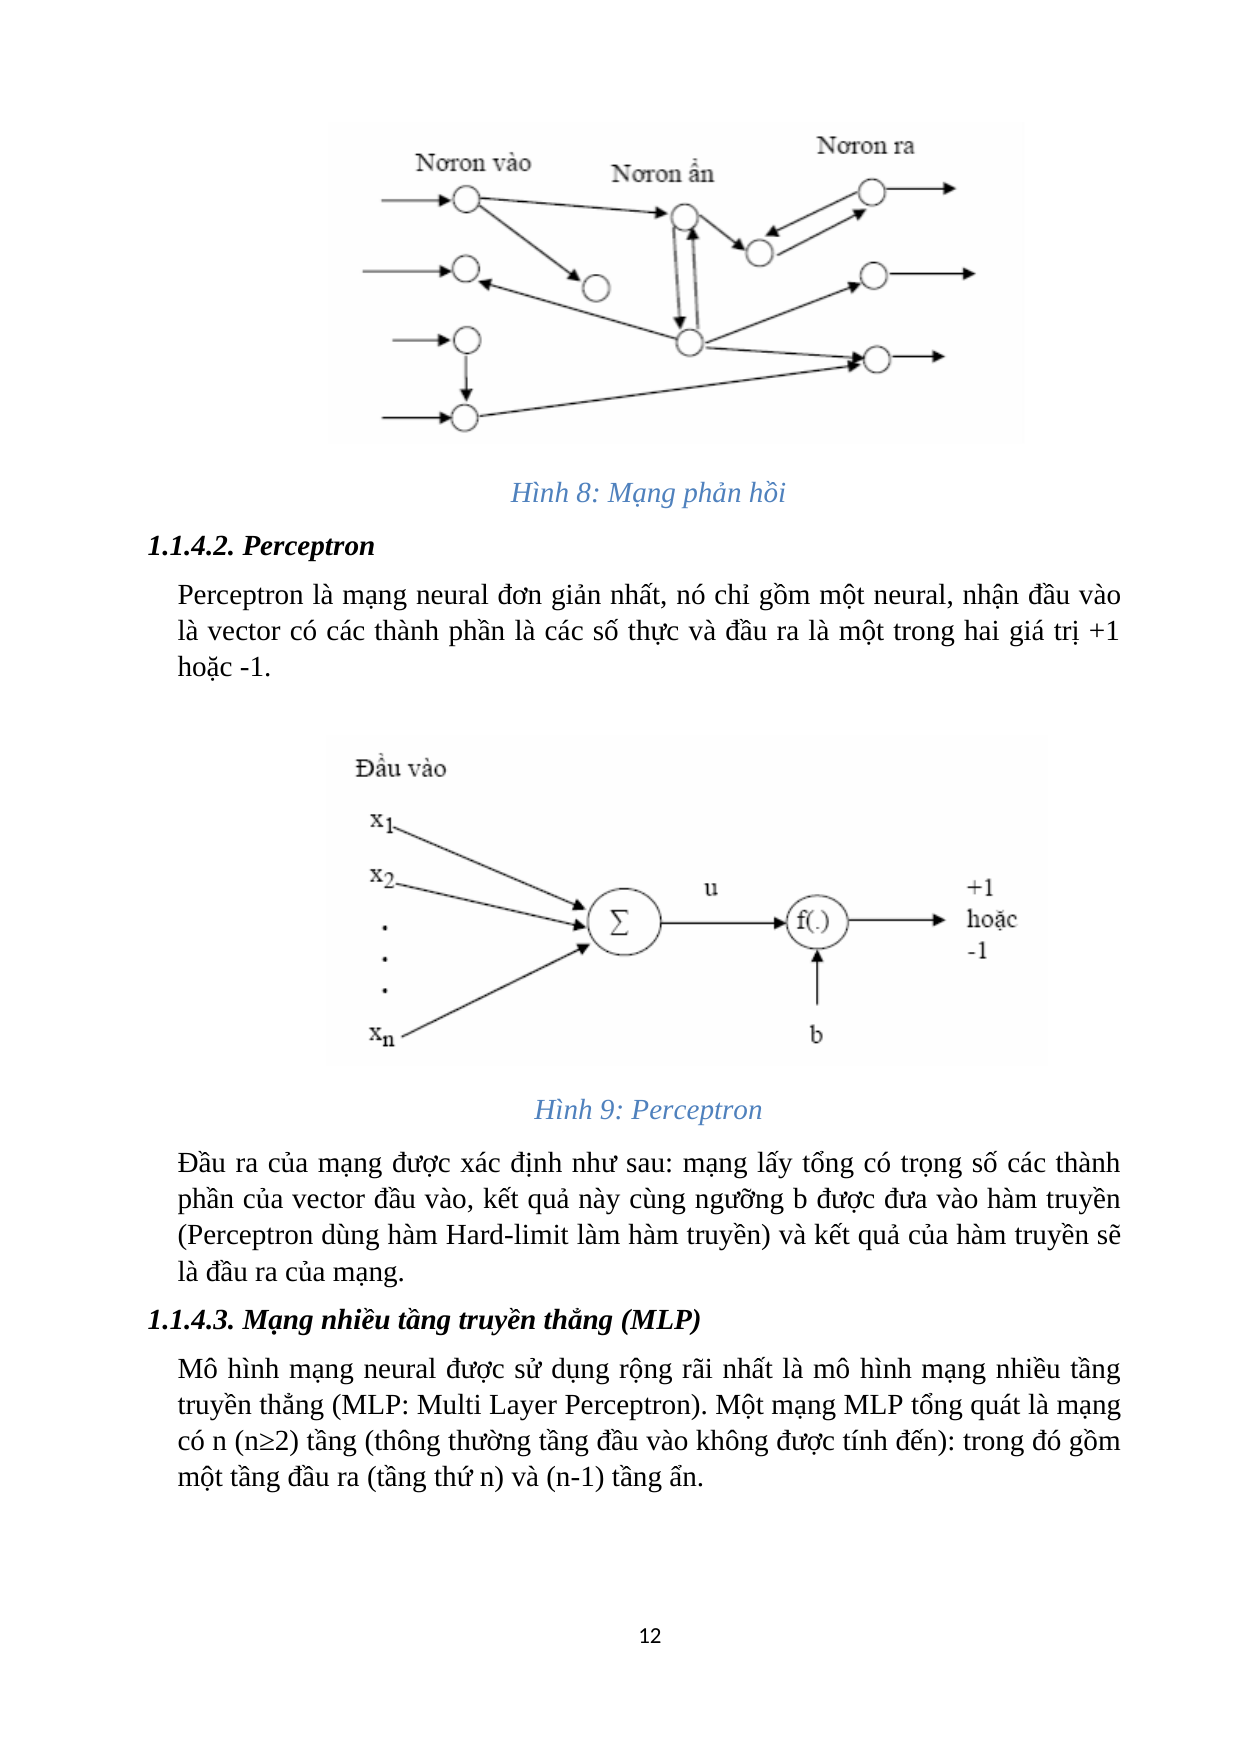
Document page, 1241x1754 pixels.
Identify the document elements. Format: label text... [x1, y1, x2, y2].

text Mạng nhiều tầng truyền thẳng (MLP) [147, 1302, 1122, 1336]
text Mô hình mạng neural được sử dụng rộng rãi nhất là mô hình mạng nhiều tầng truyền thẳng (MLP: Multi Layer Perceptron). Một mạng MLP tổng quát là mạng có n (n≥2) tầng (thông thường tầng đầu vào không được tính đến): trong đó gồm một tầng đầu ra (tầng thứ n) và (n-1) tầng ẩn. [177, 1351, 1122, 1493]
text Hình 8: Mạng phản hồi [177, 475, 1122, 509]
text Perceptron là mạng neural đơn giản nhất, nó chỉ gồm một neural, nhận đầu vào là vector có các thành phần là các số thực và đầu ra là một trong hai giá trị +1 hoặc -1. [177, 577, 1122, 683]
picture [177, 118, 1076, 461]
text Đầu ra của mạng được xác định như sau: mạng lấy tổng có trọng số các thành phần của vector đầu vào, kết quả này cùng ngưỡng b được đưa vào hàm truyền (Perceptron dùng hàm Hard-limit làm hàm truyền) và kết quả của hàm truyền sẽ là đầu ra của mạng. [177, 1145, 1122, 1287]
text Hình 9: Perceptron [177, 1092, 1122, 1126]
text Perceptron [147, 528, 1122, 562]
picture [177, 697, 1098, 1078]
